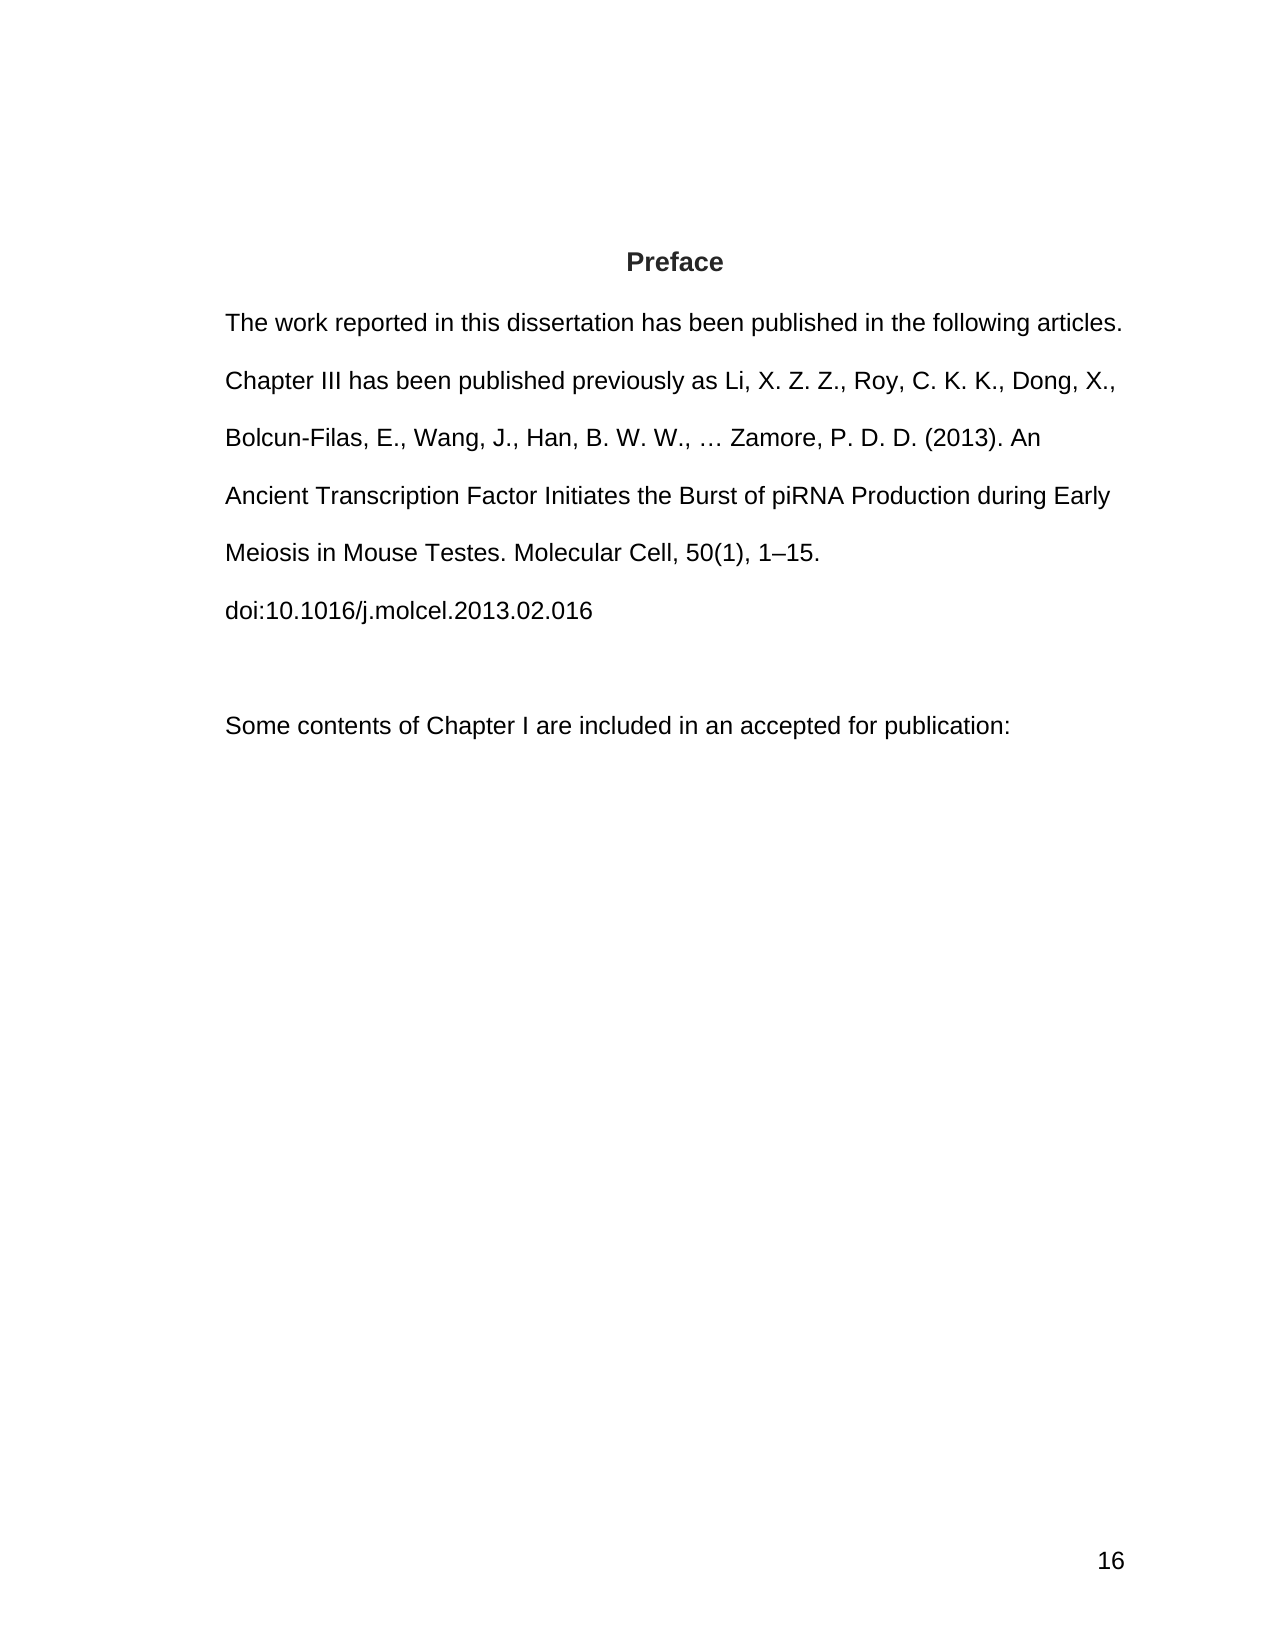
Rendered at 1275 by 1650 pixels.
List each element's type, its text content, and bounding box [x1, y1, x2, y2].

subtitle Preface [225, 246, 1125, 277]
text Chapter III has been published previously as Li, X. Z. Z., Roy, C. K. K., Dong, X., Bolcun-Filas, E., Wang, J., Han, B. W. W., … Zamore, P. D. D. (2013). An Ancient Transcription Factor Initiates the Burst of piRNA Production during Early Meiosis in Mouse Testes. Molecular Cell, 50(1), 1–15. doi:10.1016/j.molcel.2013.02.016 [225, 366, 1125, 624]
text Some contents of Chapter I are included in an accepted for publication: [225, 711, 1125, 739]
text The work reported in this dissertation has been published in the following articles. [225, 308, 1125, 337]
